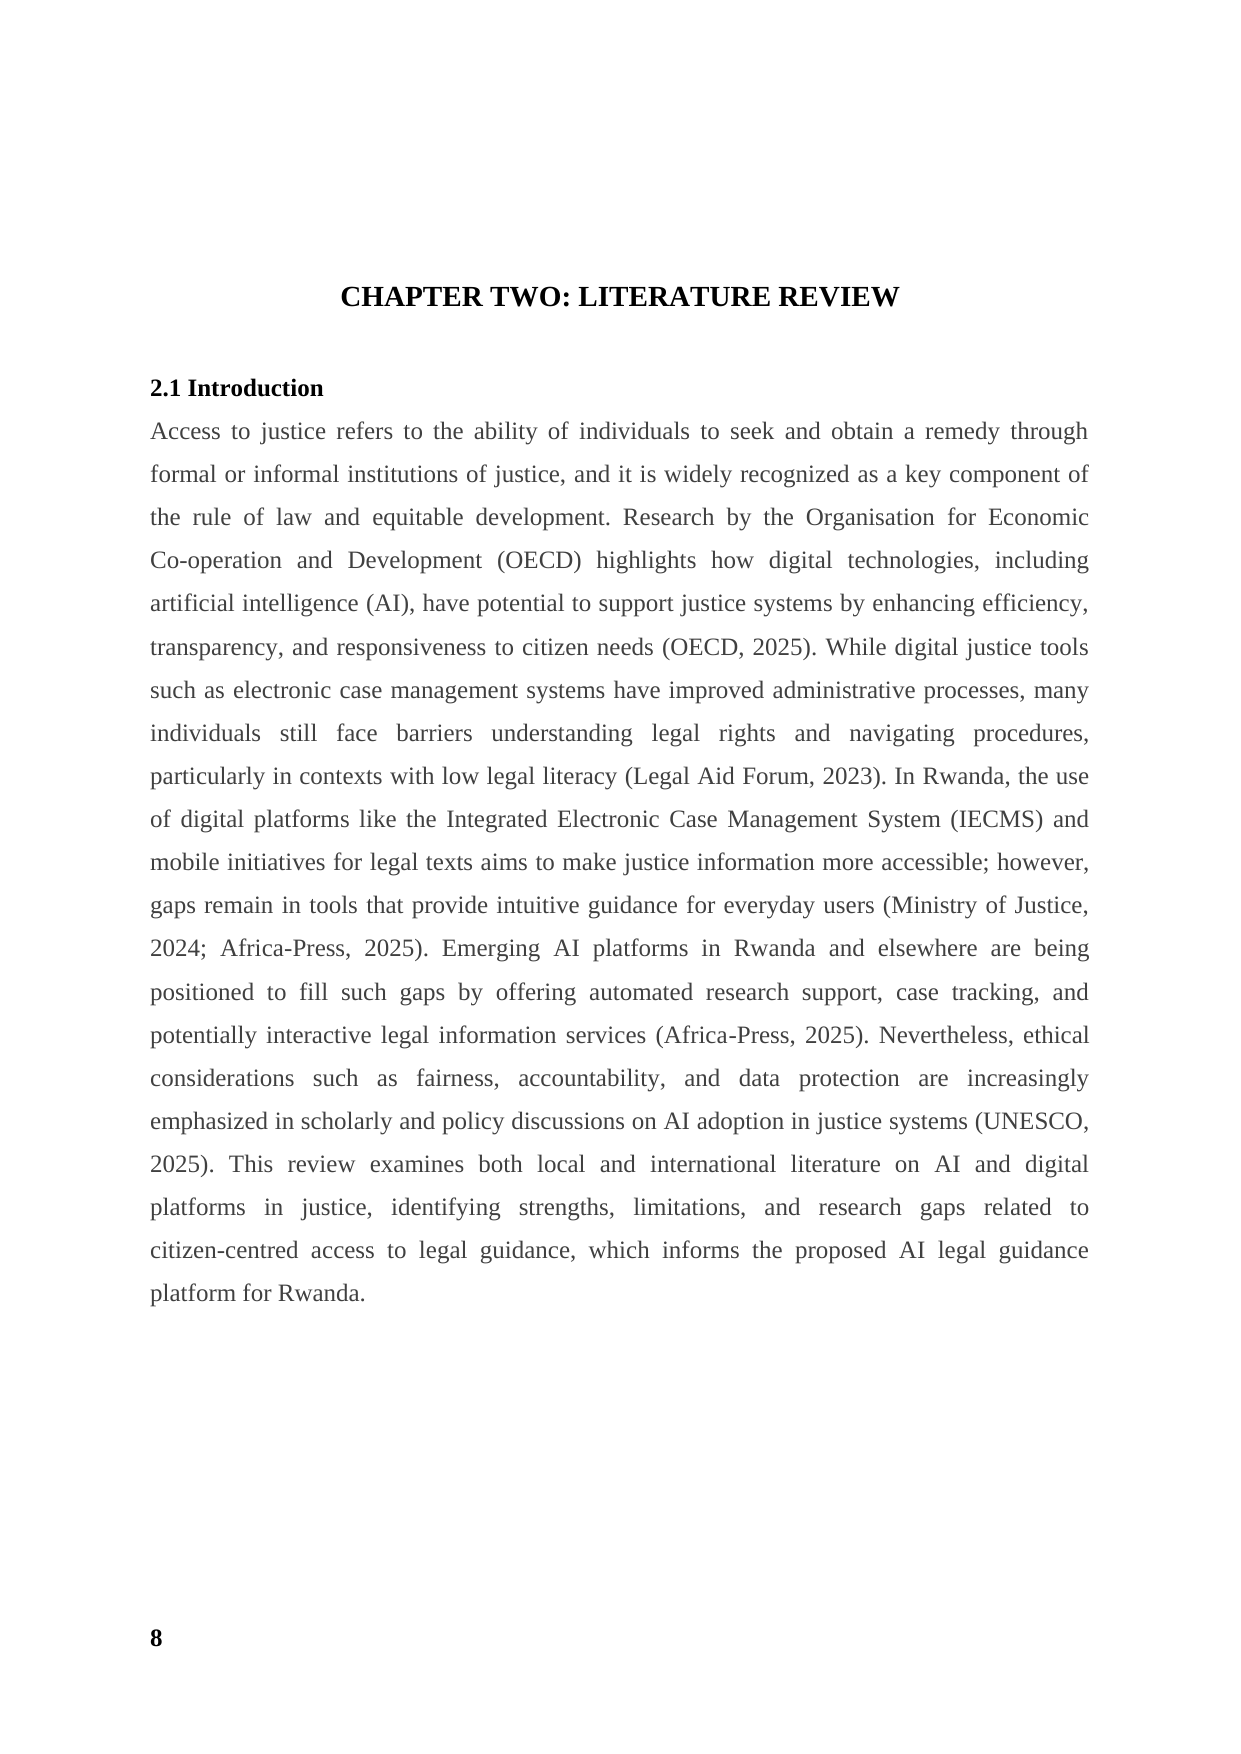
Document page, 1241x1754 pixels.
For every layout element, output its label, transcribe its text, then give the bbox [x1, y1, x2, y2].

subtitle 2.1 Introduction [150, 373, 1090, 402]
text Access to justice refers to the ability of individuals to seek and obtain a remedy through formal or informal institutions of justice, and it is widely recognized as a key component of the rule of law and equitable development. Research by the Organisation for Economic Co-operation and Development (OECD) highlights how digital technologies, including artificial intelligence (AI), have potential to support justice systems by enhancing efficiency, transparency, and responsiveness to citizen needs (OECD, 2025). While digital justice tools such as electronic case management systems have improved administrative processes, many individuals still face barriers understanding legal rights and navigating procedures, particularly in contexts with low legal literacy (Legal Aid Forum, 2023). In Rwanda, the use of digital platforms like the Integrated Electronic Case Management System (IECMS) and mobile initiatives for legal texts aims to make justice information more accessible; however, gaps remain in tools that provide intuitive guidance for everyday users (Ministry of Justice, 2024; Africa-Press, 2025). Emerging AI platforms in Rwanda and elsewhere are being positioned to fill such gaps by offering automated research support, case tracking, and potentially interactive legal information services (Africa-Press, 2025). Nevertheless, ethical considerations such as fairness, accountability, and data protection are increasingly emphasized in scholarly and policy discussions on AI adoption in justice systems (UNESCO, 2025). This review examines both local and international literature on AI and digital platforms in justice, identifying strengths, limitations, and research gaps related to citizen-centred access to legal guidance, which informs the proposed AI legal guidance platform for Rwanda. [150, 416, 1090, 1307]
subtitle CHAPTER TWO: LITERATURE REVIEW [150, 279, 1090, 313]
